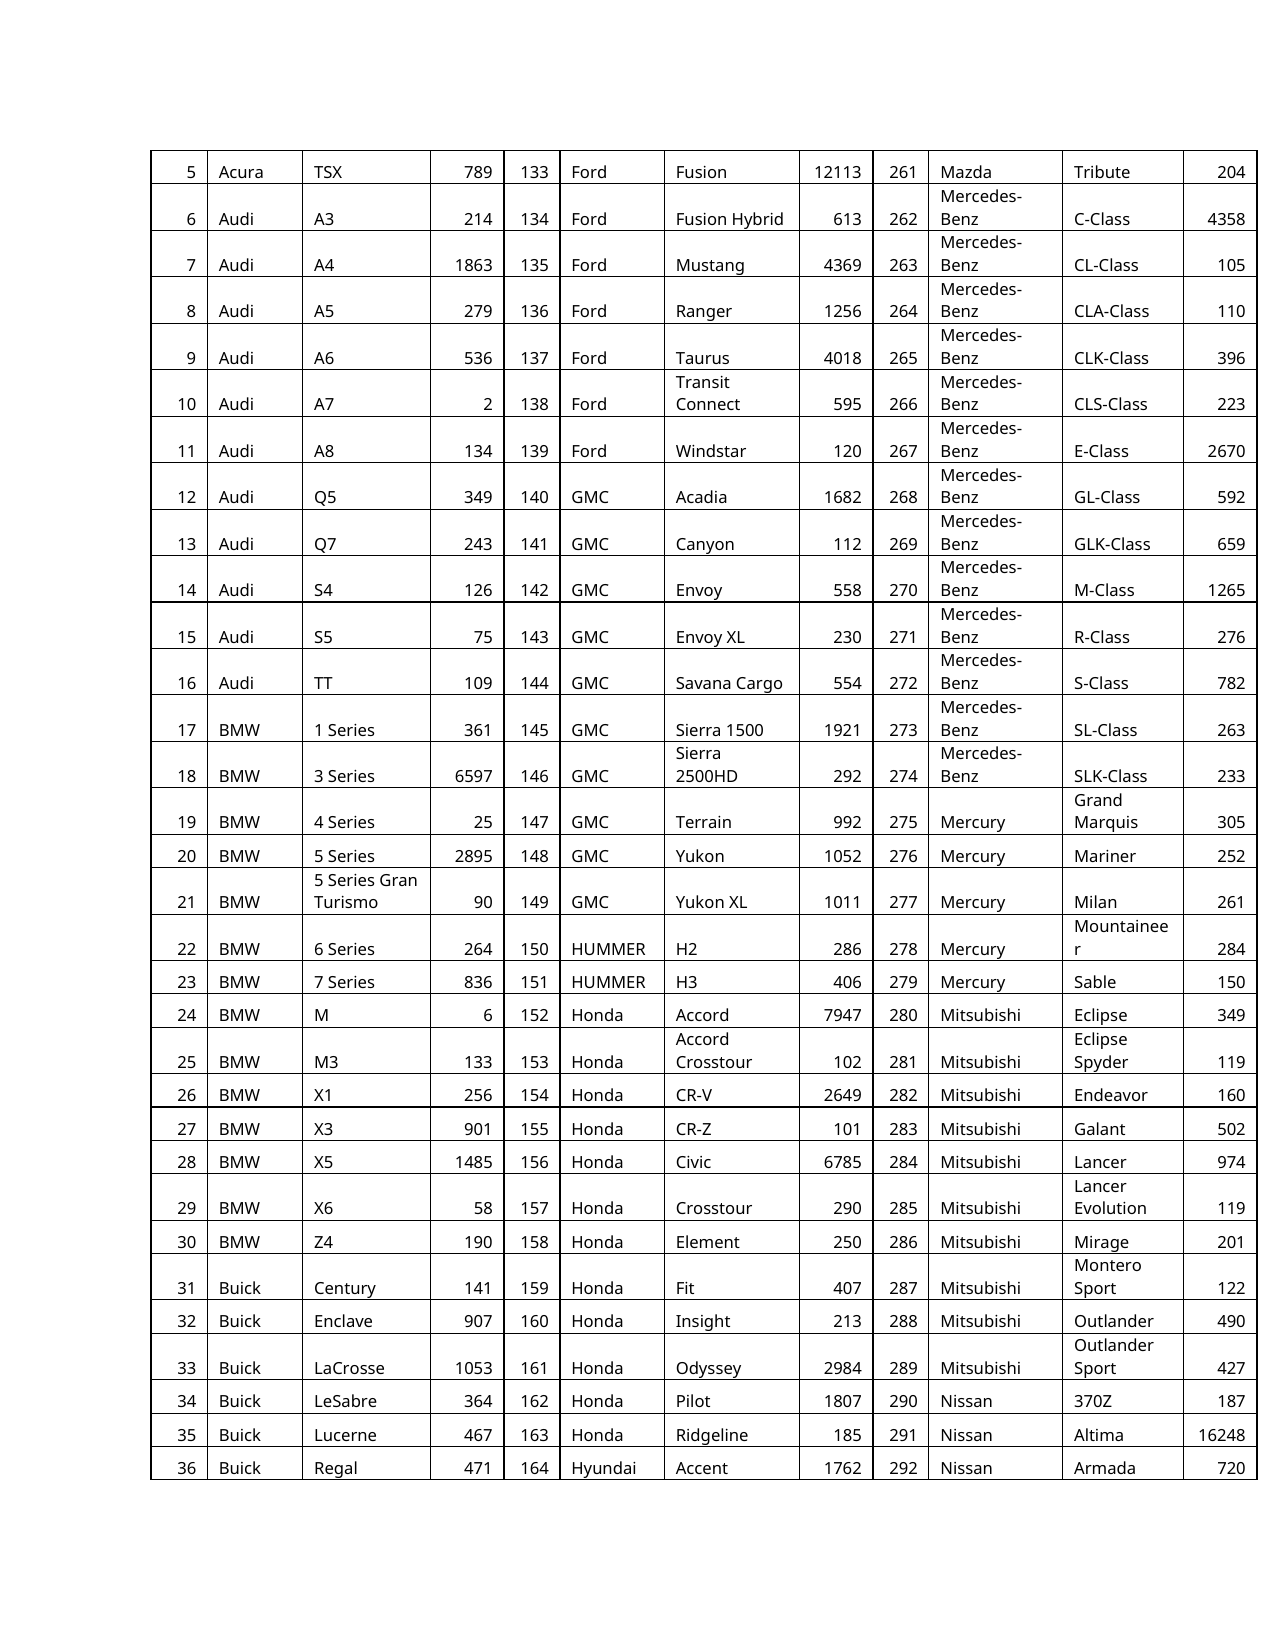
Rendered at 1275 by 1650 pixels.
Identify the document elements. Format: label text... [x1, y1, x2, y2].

table_cell Audi [208, 277, 302, 323]
table_cell 75 [431, 603, 503, 648]
table_cell 364 [431, 1380, 503, 1412]
table_cell A4 [303, 231, 430, 276]
table_cell S4 [303, 556, 430, 601]
table_cell Audi [208, 324, 302, 369]
table_cell H2 [665, 915, 799, 960]
table_cell Enclave [303, 1300, 430, 1333]
table_cell Transit Connect [665, 370, 799, 416]
table_cell 280 [874, 994, 928, 1027]
table_cell 16 [152, 649, 207, 694]
table_cell Century [303, 1254, 430, 1299]
table_cell 261 [874, 151, 928, 183]
table_cell Audi [208, 184, 302, 230]
table_cell 273 [874, 695, 928, 741]
table_cell Buick [208, 1300, 302, 1333]
table_cell 789 [431, 151, 503, 183]
table_cell 2984 [800, 1334, 872, 1379]
table_cell X1 [303, 1074, 430, 1106]
table_cell Mercedes-Benz [929, 742, 1062, 787]
table_cell Buick [208, 1254, 302, 1299]
table_cell 8 [152, 277, 207, 323]
table_cell 160 [505, 1300, 559, 1333]
table_cell 261 [1184, 868, 1256, 913]
table_cell 4018 [800, 324, 872, 369]
table_cell Mitsubishi [929, 1028, 1062, 1073]
table_cell 34 [152, 1380, 207, 1412]
table_cell 1807 [800, 1380, 872, 1412]
table_cell GMC [561, 603, 664, 648]
table_cell Lancer Evolution [1063, 1174, 1183, 1219]
table_cell Armada [1063, 1447, 1183, 1479]
table_cell 266 [874, 370, 928, 416]
table_cell 1762 [800, 1447, 872, 1479]
table_cell GMC [561, 835, 664, 867]
table_cell 102 [800, 1028, 872, 1073]
table_cell 270 [874, 556, 928, 601]
table_cell 25 [431, 788, 503, 834]
table_cell 613 [800, 184, 872, 230]
table_cell 20 [152, 835, 207, 867]
table_cell 659 [1184, 510, 1256, 555]
table_cell 396 [1184, 324, 1256, 369]
table_cell Ford [561, 370, 664, 416]
table_cell 141 [505, 510, 559, 555]
table_cell 279 [874, 961, 928, 993]
table_cell E-Class [1063, 417, 1183, 462]
table_cell 595 [800, 370, 872, 416]
table_cell BMW [208, 915, 302, 960]
table_cell 290 [874, 1380, 928, 1412]
table_cell 283 [874, 1108, 928, 1140]
table_cell 286 [874, 1221, 928, 1253]
table_cell GMC [561, 649, 664, 694]
table_cell A3 [303, 184, 430, 230]
table_cell TT [303, 649, 430, 694]
table_cell 120 [800, 417, 872, 462]
table_cell 11 [152, 417, 207, 462]
table_cell 112 [800, 510, 872, 555]
table_cell 233 [1184, 742, 1256, 787]
table_cell 2649 [800, 1074, 872, 1106]
table_cell Fusion [665, 151, 799, 183]
table_cell 6 Series [303, 915, 430, 960]
table_cell Eclipse [1063, 994, 1183, 1027]
table_cell CLK-Class [1063, 324, 1183, 369]
table_cell BMW [208, 742, 302, 787]
table_cell 2 [431, 370, 503, 416]
table_cell LeSabre [303, 1380, 430, 1412]
table_cell 264 [431, 915, 503, 960]
table_cell BMW [208, 1074, 302, 1106]
table_cell Mercedes-Benz [929, 603, 1062, 648]
table_cell Honda [561, 1108, 664, 1140]
table_cell Altima [1063, 1414, 1183, 1446]
table_cell Mitsubishi [929, 994, 1062, 1027]
table_cell 14 [152, 556, 207, 601]
table_cell Mercedes-Benz [929, 556, 1062, 601]
table_cell LaCrosse [303, 1334, 430, 1379]
table_cell Q7 [303, 510, 430, 555]
table_cell Tribute [1063, 151, 1183, 183]
table_cell 150 [1184, 961, 1256, 993]
table_cell Honda [561, 1380, 664, 1412]
table_cell Mountaineer [1063, 915, 1183, 960]
table_cell Mercedes-Benz [929, 417, 1062, 462]
table_cell Mustang [665, 231, 799, 276]
table_cell 271 [874, 603, 928, 648]
table_cell 25 [152, 1028, 207, 1073]
table_cell 290 [800, 1174, 872, 1219]
table_cell 490 [1184, 1300, 1256, 1333]
table_cell 19 [152, 788, 207, 834]
table_cell 3 Series [303, 742, 430, 787]
table_cell 6785 [800, 1141, 872, 1173]
table_cell Eclipse Spyder [1063, 1028, 1183, 1073]
table_cell 152 [505, 994, 559, 1027]
table_cell 2895 [431, 835, 503, 867]
table_cell A8 [303, 417, 430, 462]
table_cell Savana Cargo [665, 649, 799, 694]
table_cell Ford [561, 417, 664, 462]
table_cell BMW [208, 1141, 302, 1173]
table_cell 13 [152, 510, 207, 555]
table_cell Honda [561, 1074, 664, 1106]
table_cell BMW [208, 994, 302, 1027]
table_cell 264 [874, 277, 928, 323]
table_cell Lancer [1063, 1141, 1183, 1173]
table_cell 720 [1184, 1447, 1256, 1479]
table_cell HUMMER [561, 915, 664, 960]
table_cell Mercury [929, 868, 1062, 913]
table_cell R-Class [1063, 603, 1183, 648]
table_cell GMC [561, 788, 664, 834]
table_cell M3 [303, 1028, 430, 1073]
table_cell 119 [1184, 1174, 1256, 1219]
table_cell Lucerne [303, 1414, 430, 1446]
table_cell Insight [665, 1300, 799, 1333]
table_cell Yukon [665, 835, 799, 867]
table_cell Mitsubishi [929, 1221, 1062, 1253]
table_cell BMW [208, 1174, 302, 1219]
table_cell 110 [1184, 277, 1256, 323]
table_cell 5 [152, 151, 207, 183]
table_cell 161 [505, 1334, 559, 1379]
table_cell Mitsubishi [929, 1174, 1062, 1219]
table_cell 268 [874, 463, 928, 508]
table_cell 12113 [800, 151, 872, 183]
table_cell GMC [561, 695, 664, 741]
table_cell X3 [303, 1108, 430, 1140]
table_cell HUMMER [561, 961, 664, 993]
table_cell Audi [208, 603, 302, 648]
table_cell 18 [152, 742, 207, 787]
table_cell 23 [152, 961, 207, 993]
table_cell Buick [208, 1414, 302, 1446]
table_cell 134 [431, 417, 503, 462]
table_cell 250 [800, 1221, 872, 1253]
table_cell Mercedes-Benz [929, 649, 1062, 694]
table_cell 10 [152, 370, 207, 416]
table_cell GMC [561, 463, 664, 508]
table_cell 288 [874, 1300, 928, 1333]
table_cell 282 [874, 1074, 928, 1106]
table_cell Mitsubishi [929, 1300, 1062, 1333]
table_cell Z4 [303, 1221, 430, 1253]
table_cell 1256 [800, 277, 872, 323]
table_cell 29 [152, 1174, 207, 1219]
table_cell 361 [431, 695, 503, 741]
table_cell 1 Series [303, 695, 430, 741]
table_cell M [303, 994, 430, 1027]
table_cell 243 [431, 510, 503, 555]
table_cell Mariner [1063, 835, 1183, 867]
table_cell CLS-Class [1063, 370, 1183, 416]
table_cell Honda [561, 1334, 664, 1379]
table_cell 58 [431, 1174, 503, 1219]
table_cell 7947 [800, 994, 872, 1027]
table_cell SLK-Class [1063, 742, 1183, 787]
table_cell Sierra 1500 [665, 695, 799, 741]
table_cell C-Class [1063, 184, 1183, 230]
table_cell 252 [1184, 835, 1256, 867]
table_cell Element [665, 1221, 799, 1253]
table_cell 407 [800, 1254, 872, 1299]
table_cell 133 [431, 1028, 503, 1073]
table_cell 349 [431, 463, 503, 508]
table_cell Ford [561, 231, 664, 276]
table_cell 287 [874, 1254, 928, 1299]
table_cell 4 Series [303, 788, 430, 834]
table_cell Ranger [665, 277, 799, 323]
table_cell Audi [208, 510, 302, 555]
table_cell 901 [431, 1108, 503, 1140]
table_cell Civic [665, 1141, 799, 1173]
table_cell 265 [874, 324, 928, 369]
table_cell 27 [152, 1108, 207, 1140]
table_cell BMW [208, 1108, 302, 1140]
table_cell 558 [800, 556, 872, 601]
table_cell Windstar [665, 417, 799, 462]
table_cell 101 [800, 1108, 872, 1140]
table_cell 1052 [800, 835, 872, 867]
table_cell Mercury [929, 961, 1062, 993]
table_cell Mercedes-Benz [929, 231, 1062, 276]
table_cell Regal [303, 1447, 430, 1479]
table_cell Mercedes-Benz [929, 370, 1062, 416]
table_cell 137 [505, 324, 559, 369]
table_cell 305 [1184, 788, 1256, 834]
table_cell 277 [874, 868, 928, 913]
table_cell 154 [505, 1074, 559, 1106]
table_cell 289 [874, 1334, 928, 1379]
table_cell Mercedes-Benz [929, 695, 1062, 741]
table_cell Terrain [665, 788, 799, 834]
table_cell 158 [505, 1221, 559, 1253]
table_cell 149 [505, 868, 559, 913]
table_cell 536 [431, 324, 503, 369]
table_cell 26 [152, 1074, 207, 1106]
table_cell 162 [505, 1380, 559, 1412]
table_cell 278 [874, 915, 928, 960]
table_cell 138 [505, 370, 559, 416]
table_cell Envoy XL [665, 603, 799, 648]
table_cell 284 [1184, 915, 1256, 960]
table_cell Pilot [665, 1380, 799, 1412]
table_cell 24 [152, 994, 207, 1027]
table_cell 142 [505, 556, 559, 601]
table_cell Mazda [929, 151, 1062, 183]
table_cell 1011 [800, 868, 872, 913]
table_cell Audi [208, 417, 302, 462]
table_cell 155 [505, 1108, 559, 1140]
table_cell Nissan [929, 1414, 1062, 1446]
table_cell 2670 [1184, 417, 1256, 462]
table_cell 22 [152, 915, 207, 960]
table_cell GMC [561, 510, 664, 555]
table_cell Mercedes-Benz [929, 277, 1062, 323]
table_cell 133 [505, 151, 559, 183]
table_cell 272 [874, 649, 928, 694]
table_cell 6597 [431, 742, 503, 787]
table_cell 134 [505, 184, 559, 230]
table_cell 163 [505, 1414, 559, 1446]
table_cell 204 [1184, 151, 1256, 183]
table_cell 274 [874, 742, 928, 787]
table_cell 230 [800, 603, 872, 648]
table_cell SL-Class [1063, 695, 1183, 741]
table_cell 907 [431, 1300, 503, 1333]
table_cell 349 [1184, 994, 1256, 1027]
table_cell 90 [431, 868, 503, 913]
table_cell 292 [874, 1447, 928, 1479]
table_cell Accent [665, 1447, 799, 1479]
table_cell GLK-Class [1063, 510, 1183, 555]
table_cell 160 [1184, 1074, 1256, 1106]
table_cell A7 [303, 370, 430, 416]
table_cell Odyssey [665, 1334, 799, 1379]
table_cell BMW [208, 1221, 302, 1253]
table_cell 146 [505, 742, 559, 787]
table_cell Audi [208, 649, 302, 694]
table_cell 187 [1184, 1380, 1256, 1412]
table_cell M-Class [1063, 556, 1183, 601]
table_cell Audi [208, 231, 302, 276]
table_cell 15 [152, 603, 207, 648]
table_cell Buick [208, 1447, 302, 1479]
table_cell Outlander [1063, 1300, 1183, 1333]
table_cell 1863 [431, 231, 503, 276]
table_cell Honda [561, 1300, 664, 1333]
table_cell Yukon XL [665, 868, 799, 913]
table_cell X6 [303, 1174, 430, 1219]
table_cell 32 [152, 1300, 207, 1333]
table_cell 9 [152, 324, 207, 369]
table_cell CR-V [665, 1074, 799, 1106]
table_cell Ford [561, 151, 664, 183]
table_cell 281 [874, 1028, 928, 1073]
table_cell Honda [561, 1254, 664, 1299]
table_cell GMC [561, 556, 664, 601]
table_cell 148 [505, 835, 559, 867]
table_cell Ridgeline [665, 1414, 799, 1446]
table_cell Audi [208, 463, 302, 508]
table_cell 6 [431, 994, 503, 1027]
table_cell 269 [874, 510, 928, 555]
table_cell Audi [208, 556, 302, 601]
table_cell 284 [874, 1141, 928, 1173]
table_cell 213 [800, 1300, 872, 1333]
table_cell TSX [303, 151, 430, 183]
table_cell 5 Series Gran Turismo [303, 868, 430, 913]
table_cell CL-Class [1063, 231, 1183, 276]
table_cell 185 [800, 1414, 872, 1446]
table_cell 30 [152, 1221, 207, 1253]
table_cell Fit [665, 1254, 799, 1299]
table_cell Endeavor [1063, 1074, 1183, 1106]
table_cell Hyundai [561, 1447, 664, 1479]
table_cell Mercury [929, 915, 1062, 960]
table_cell Mercury [929, 788, 1062, 834]
table_cell Mercury [929, 835, 1062, 867]
table_cell 190 [431, 1221, 503, 1253]
table_cell Crosstour [665, 1174, 799, 1219]
table_cell 267 [874, 417, 928, 462]
table_cell 4358 [1184, 184, 1256, 230]
table_cell Ford [561, 277, 664, 323]
table_cell 144 [505, 649, 559, 694]
table_cell Acura [208, 151, 302, 183]
table_cell 406 [800, 961, 872, 993]
table_cell 502 [1184, 1108, 1256, 1140]
table_cell 156 [505, 1141, 559, 1173]
table_cell Taurus [665, 324, 799, 369]
table_cell 35 [152, 1414, 207, 1446]
table_cell Nissan [929, 1447, 1062, 1479]
table_cell 31 [152, 1254, 207, 1299]
table_cell Buick [208, 1334, 302, 1379]
table_cell Nissan [929, 1380, 1062, 1412]
table_cell 143 [505, 603, 559, 648]
table_cell Mitsubishi [929, 1141, 1062, 1173]
table_cell 159 [505, 1254, 559, 1299]
table_cell Q5 [303, 463, 430, 508]
table_cell BMW [208, 788, 302, 834]
table_cell 16248 [1184, 1414, 1256, 1446]
table_cell 139 [505, 417, 559, 462]
table_cell 17 [152, 695, 207, 741]
table_cell 28 [152, 1141, 207, 1173]
table_cell 836 [431, 961, 503, 993]
table_cell 471 [431, 1447, 503, 1479]
table_cell Honda [561, 1028, 664, 1073]
table_cell Honda [561, 1141, 664, 1173]
table_cell Mitsubishi [929, 1074, 1062, 1106]
table_cell 140 [505, 463, 559, 508]
table_cell 147 [505, 788, 559, 834]
table_cell Outlander Sport [1063, 1334, 1183, 1379]
table_cell Honda [561, 1174, 664, 1219]
table_cell 214 [431, 184, 503, 230]
table_cell 109 [431, 649, 503, 694]
table_cell Buick [208, 1380, 302, 1412]
table_cell Galant [1063, 1108, 1183, 1140]
table_cell 370Z [1063, 1380, 1183, 1412]
table_cell 592 [1184, 463, 1256, 508]
table_cell 201 [1184, 1221, 1256, 1253]
table_cell 164 [505, 1447, 559, 1479]
table_cell 285 [874, 1174, 928, 1219]
table_cell 1921 [800, 695, 872, 741]
table_cell 136 [505, 277, 559, 323]
table_cell 126 [431, 556, 503, 601]
table_cell Envoy [665, 556, 799, 601]
table_cell S-Class [1063, 649, 1183, 694]
table_cell 119 [1184, 1028, 1256, 1073]
table_cell BMW [208, 835, 302, 867]
table_cell Audi [208, 370, 302, 416]
table_cell 276 [1184, 603, 1256, 648]
table_cell 256 [431, 1074, 503, 1106]
table_cell 782 [1184, 649, 1256, 694]
table_cell 291 [874, 1414, 928, 1446]
table_cell 974 [1184, 1141, 1256, 1173]
table_cell 276 [874, 835, 928, 867]
table_cell 279 [431, 277, 503, 323]
table_cell 7 [152, 231, 207, 276]
table_cell 992 [800, 788, 872, 834]
table_cell 1682 [800, 463, 872, 508]
table_cell 5 Series [303, 835, 430, 867]
table_cell 153 [505, 1028, 559, 1073]
table_cell Ford [561, 184, 664, 230]
table_cell 427 [1184, 1334, 1256, 1379]
table_cell Milan [1063, 868, 1183, 913]
table_cell 122 [1184, 1254, 1256, 1299]
table_cell X5 [303, 1141, 430, 1173]
table_cell 150 [505, 915, 559, 960]
table_cell 1265 [1184, 556, 1256, 601]
table_cell 21 [152, 868, 207, 913]
table_cell GMC [561, 868, 664, 913]
table_cell 135 [505, 231, 559, 276]
table_cell BMW [208, 961, 302, 993]
table_cell Mercedes-Benz [929, 463, 1062, 508]
table_cell Accord Crosstour [665, 1028, 799, 1073]
table_cell Mirage [1063, 1221, 1183, 1253]
table_cell 292 [800, 742, 872, 787]
table_cell 7 Series [303, 961, 430, 993]
table_cell 1485 [431, 1141, 503, 1173]
table_cell Mercedes-Benz [929, 184, 1062, 230]
table_cell 286 [800, 915, 872, 960]
table_cell Acadia [665, 463, 799, 508]
table_cell 145 [505, 695, 559, 741]
table_cell CLA-Class [1063, 277, 1183, 323]
table_cell 12 [152, 463, 207, 508]
table_cell BMW [208, 1028, 302, 1073]
table_cell Mercedes-Benz [929, 510, 1062, 555]
table_cell 275 [874, 788, 928, 834]
table_cell 6 [152, 184, 207, 230]
table_cell Mitsubishi [929, 1108, 1062, 1140]
table_cell Grand Marquis [1063, 788, 1183, 834]
table_cell 4369 [800, 231, 872, 276]
table_cell GMC [561, 742, 664, 787]
table_cell H3 [665, 961, 799, 993]
table_cell Montero Sport [1063, 1254, 1183, 1299]
table_cell 223 [1184, 370, 1256, 416]
table_cell 105 [1184, 231, 1256, 276]
table_cell 554 [800, 649, 872, 694]
table_cell Sable [1063, 961, 1183, 993]
table_cell 141 [431, 1254, 503, 1299]
table_cell Honda [561, 1221, 664, 1253]
table_cell A6 [303, 324, 430, 369]
table_cell Ford [561, 324, 664, 369]
table_cell 262 [874, 184, 928, 230]
table_cell Canyon [665, 510, 799, 555]
table_cell Sierra 2500HD [665, 742, 799, 787]
table_cell Accord [665, 994, 799, 1027]
table_cell Fusion Hybrid [665, 184, 799, 230]
table_cell GL-Class [1063, 463, 1183, 508]
table_cell Honda [561, 1414, 664, 1446]
table_cell BMW [208, 695, 302, 741]
table_cell Honda [561, 994, 664, 1027]
table_cell 1053 [431, 1334, 503, 1379]
table_cell 33 [152, 1334, 207, 1379]
table_cell A5 [303, 277, 430, 323]
table_cell CR-Z [665, 1108, 799, 1140]
table_cell 263 [1184, 695, 1256, 741]
table_cell 151 [505, 961, 559, 993]
table_cell 467 [431, 1414, 503, 1446]
table_cell 157 [505, 1174, 559, 1219]
table_cell Mitsubishi [929, 1334, 1062, 1379]
table_cell 263 [874, 231, 928, 276]
table_cell 36 [152, 1447, 207, 1479]
table_cell S5 [303, 603, 430, 648]
table_cell Mercedes-Benz [929, 324, 1062, 369]
table_cell BMW [208, 868, 302, 913]
table_cell Mitsubishi [929, 1254, 1062, 1299]
